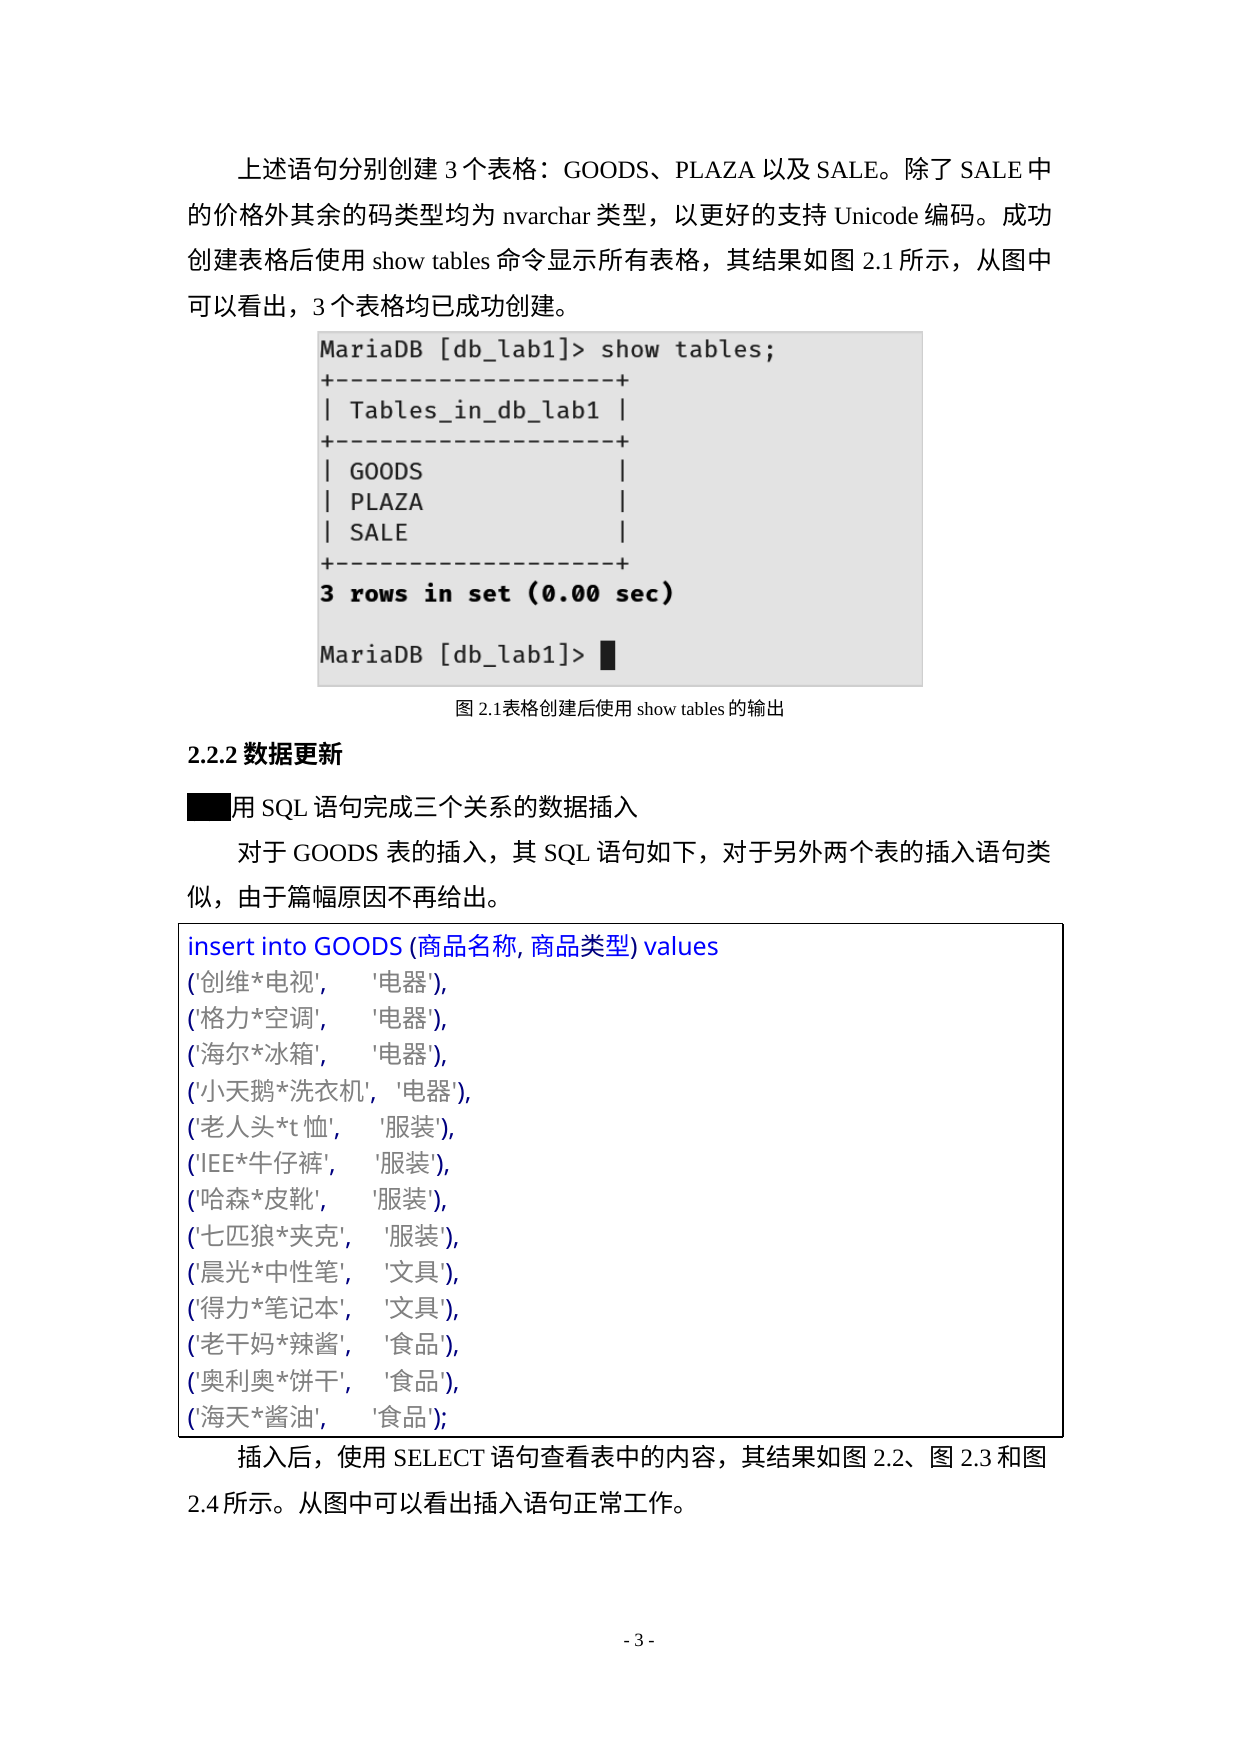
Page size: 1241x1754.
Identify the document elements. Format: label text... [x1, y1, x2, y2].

text ('七匹狼*夹克', '服装'), [439, 1216, 1053, 1252]
text ('晨光*中性笔', '文具'), [187, 1252, 1053, 1289]
text ('创维*电视', '电器'), [187, 962, 1053, 999]
text ('老人头*t恤', '服装'), [187, 1107, 1053, 1144]
text ('哈森*皮靴', '服装'), [427, 1180, 1053, 1216]
subtitle 2.2.2 数据更新 [187, 734, 1053, 770]
text 对于GOODS 表的插入，其SQL语句如下，对于另外两个表的插入语句类似，由于篇幅原因不再给出。 [187, 832, 1053, 914]
list 用SQL语句完成三个关系的数据插入 [187, 787, 1053, 823]
text ('海尔*冰箱', '电器'), [427, 1035, 1053, 1071]
text ('格力*空调', '电器'), [427, 999, 1053, 1035]
picture [317, 331, 923, 687]
text 插入后，使用SELECT语句查看表中的内容，其结果如图 2.2、图 2.3和图 2.4所示。从图中可以看出插入语句正常工作。 [187, 1438, 1053, 1519]
text ('小天鹅*洗衣机', '电器'), [451, 1071, 1053, 1107]
text ('得力*笔记本', '文具'), [439, 1289, 1053, 1325]
text 图 2.1表格创建后使用show tables的输出 [187, 694, 1053, 721]
text ('奥利奥*饼干', '食品'), [439, 1361, 1053, 1394]
text ('老干妈*辣酱', '食品'), [439, 1325, 1053, 1361]
text ('lEE*牛仔裤', '服装'), [430, 1144, 1053, 1180]
text insert into GOODS (商品名称, 商品类型) values [179, 924, 1062, 962]
text ('海天*酱油', '食品'); [179, 1394, 1062, 1436]
text 上述语句分别创建3个表格：GOODS、PLAZA以及SALE。除了SALE中的价格外其余的码类型均为nvarchar类型，以更好的支持Unicode编码。成功创建表格后使用show tables命令显示所有表格，其结果如图 2.1所示，从图中可以看出，3个表格均已成功创建。 [187, 150, 1053, 322]
